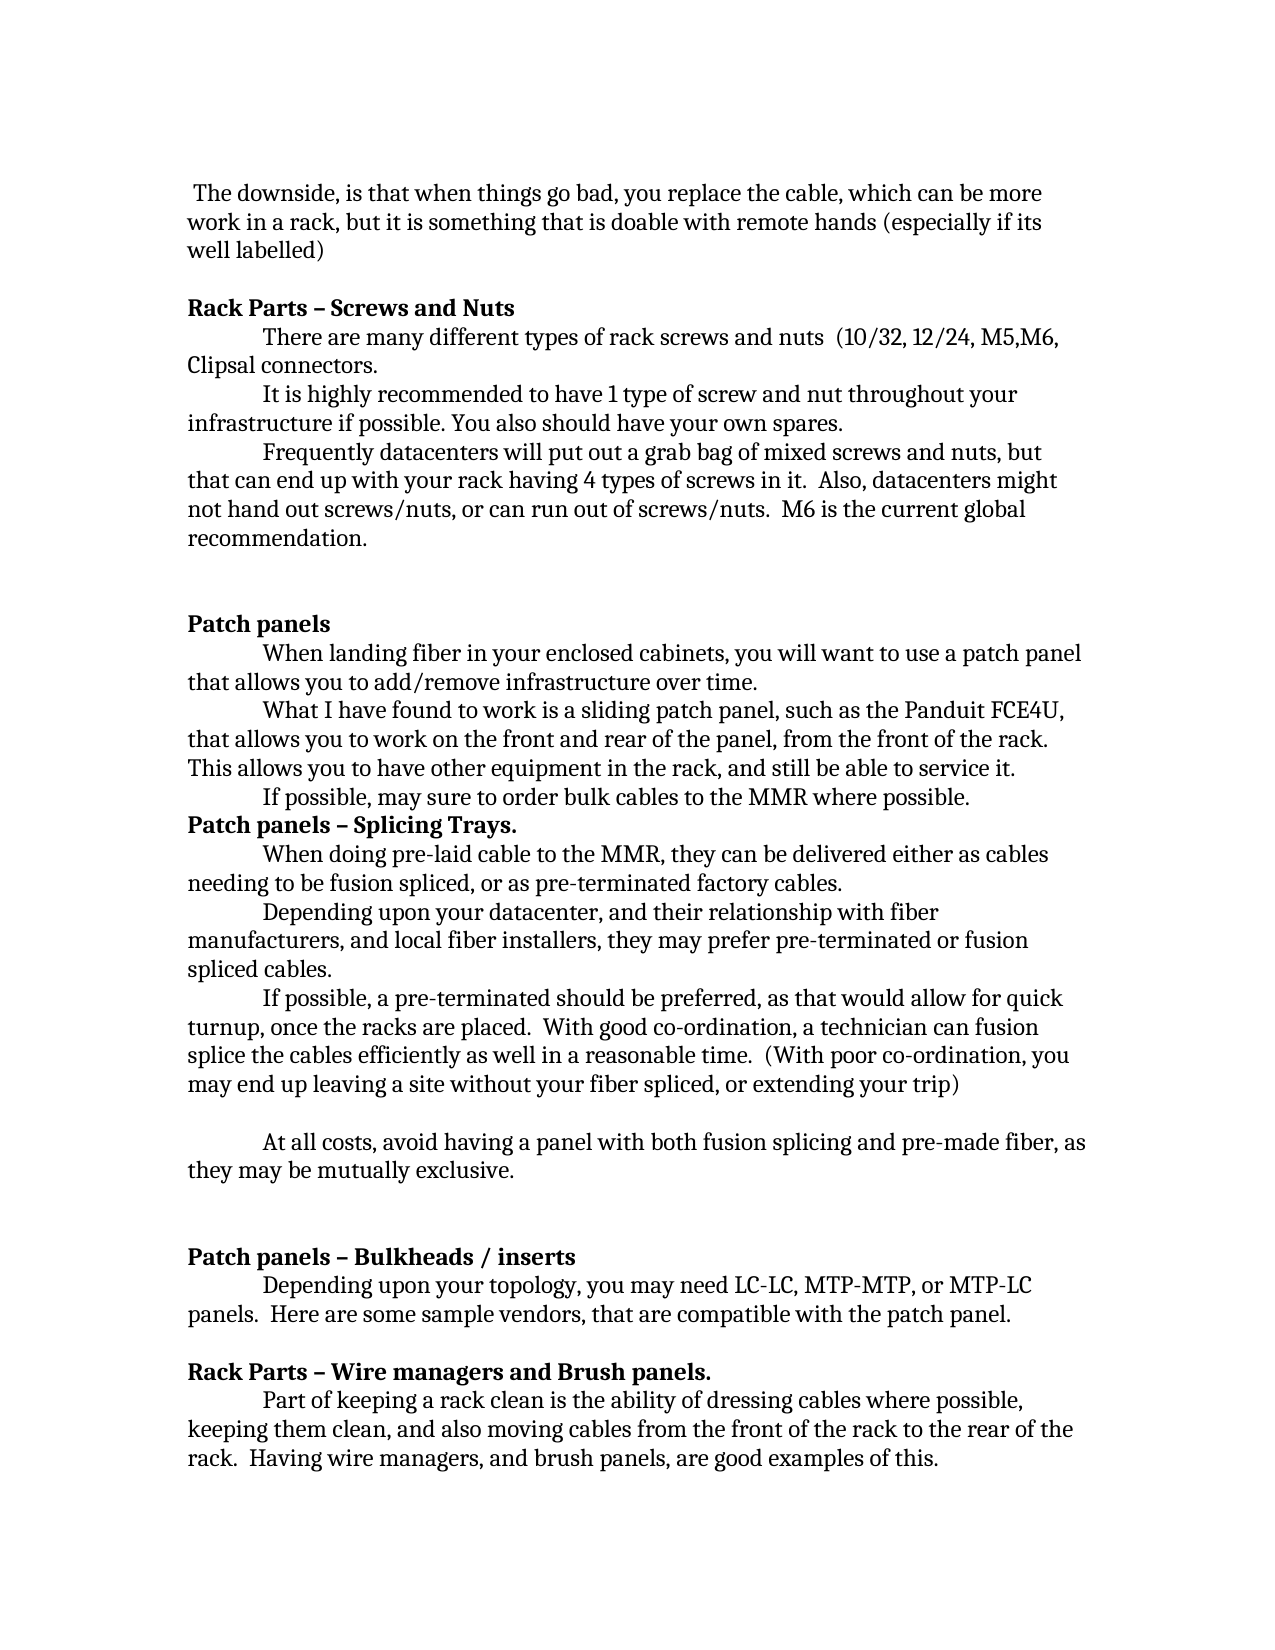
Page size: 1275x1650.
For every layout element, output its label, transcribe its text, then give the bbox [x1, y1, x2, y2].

text Patch panels – Bulkheads / inserts [187, 1242, 1087, 1271]
text Depending upon your datacenter, and their relationship with fiber manufacturers, and local fiber installers, they may prefer pre-terminated or fusion spliced cables. [187, 897, 1087, 984]
text The downside, is that when things go bad, you replace the cable, which can be more work in a rack, but it is something that is doable with remote hands (especially if its well labelled) [187, 179, 1087, 265]
text When doing pre-laid cable to the MMR, they can be delivered either as cables needing to be fusion spliced, or as pre-terminated factory cables. [187, 840, 1087, 897]
text Part of keeping a rack clean is the ability of dressing cables where possible, keeping them clean, and also moving cables from the front of the rack to the rear of the rack. Having wire managers, and brush panels, are good examples of this. [187, 1386, 1087, 1472]
text It is highly recommended to have 1 type of screw and nut throughout your infrastructure if possible. You also should have your own spares. [187, 380, 1087, 437]
text Depending upon your topology, you may need LC-LC, MTP-MTP, or MTP-LC panels. Here are some sample vendors, that are compatible with the patch panel. [187, 1271, 1087, 1329]
text There are many different types of rack screws and nuts (10/32, 12/24, M5,M6, Clipsal connectors. [187, 322, 1087, 380]
text Patch panels – Splicing Trays. [187, 811, 1087, 840]
text When landing fiber in your enclosed cabinets, you will want to use a patch panel that allows you to add/remove infrastructure over time. [187, 639, 1087, 696]
text If possible, may sure to order bulk cables to the MMR where possible. [187, 782, 1087, 811]
text Rack Parts – Screws and Nuts [187, 294, 1087, 322]
text Rack Parts – Wire managers and Brush panels. [187, 1357, 1087, 1386]
text At all costs, avoid having a panel with both fusion splicing and pre-made fiber, as they may be mutually exclusive. [187, 1127, 1087, 1185]
text Frequently datacenters will put out a grab bag of mixed screws and nuts, but that can end up with your rack having 4 types of screws in it. Also, datacenters might not hand out screws/nuts, or can run out of screws/nuts. M6 is the current global recommendation. [187, 437, 1087, 552]
text What I have found to work is a sliding patch panel, such as the Panduit FCE4U, that allows you to work on the front and rear of the panel, from the front of the rack. This allows you to have other equipment in the rack, and still be able to service it. [187, 696, 1087, 782]
text Patch panels [187, 610, 1087, 639]
text If possible, a pre-terminated should be preferred, as that would allow for quick turnup, once the racks are placed. With good co-ordination, a technician can fusion splice the cables efficiently as well in a reasonable time. (With poor co-ordination, you may end up leaving a site without your fiber spliced, or extending your trip) [187, 984, 1087, 1099]
